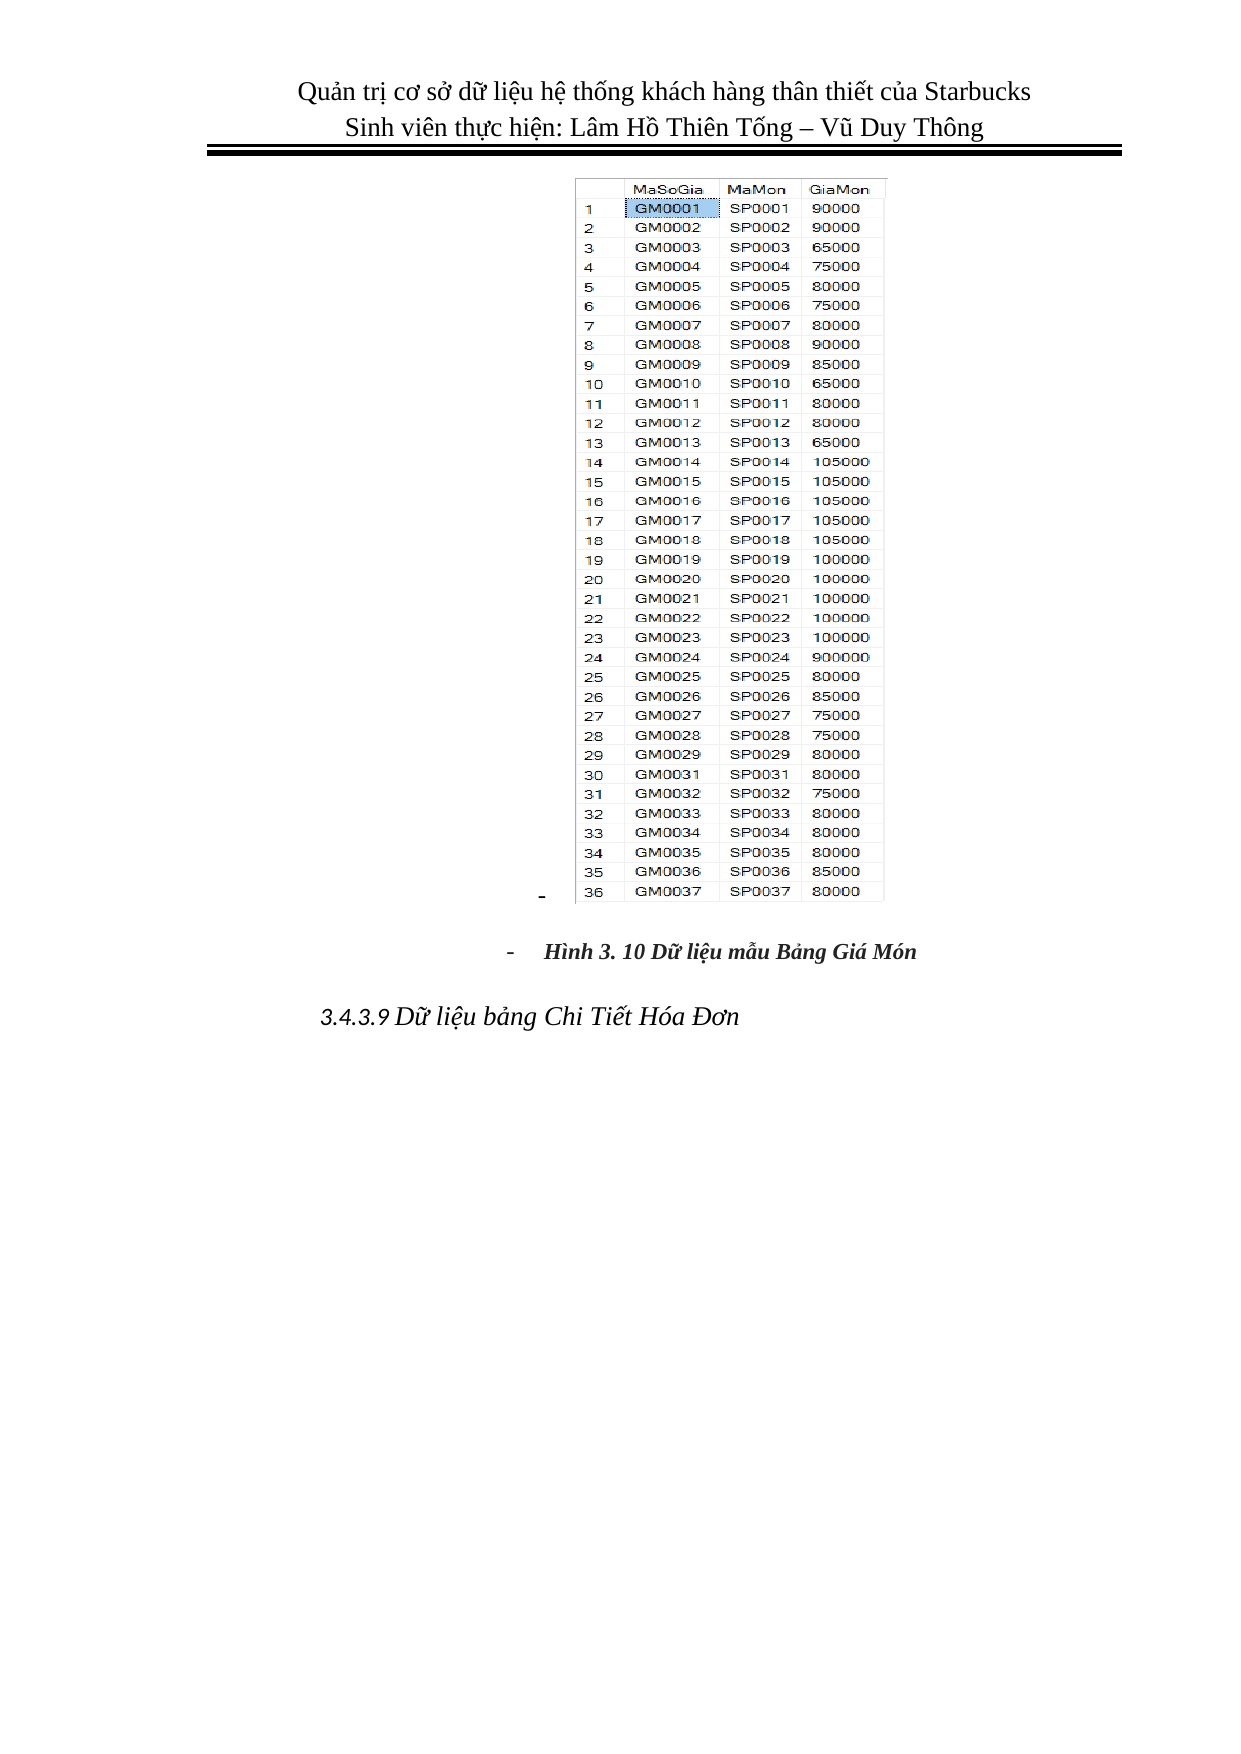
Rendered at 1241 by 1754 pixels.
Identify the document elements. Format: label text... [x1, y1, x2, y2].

text Dữ liệu bảng Chi Tiết Hóa Đơn [319, 1000, 1122, 1032]
picture [575, 177, 888, 904]
text Hình 3. 10 Dữ liệu mẫu Bảng Giá Món [303, 936, 1122, 965]
